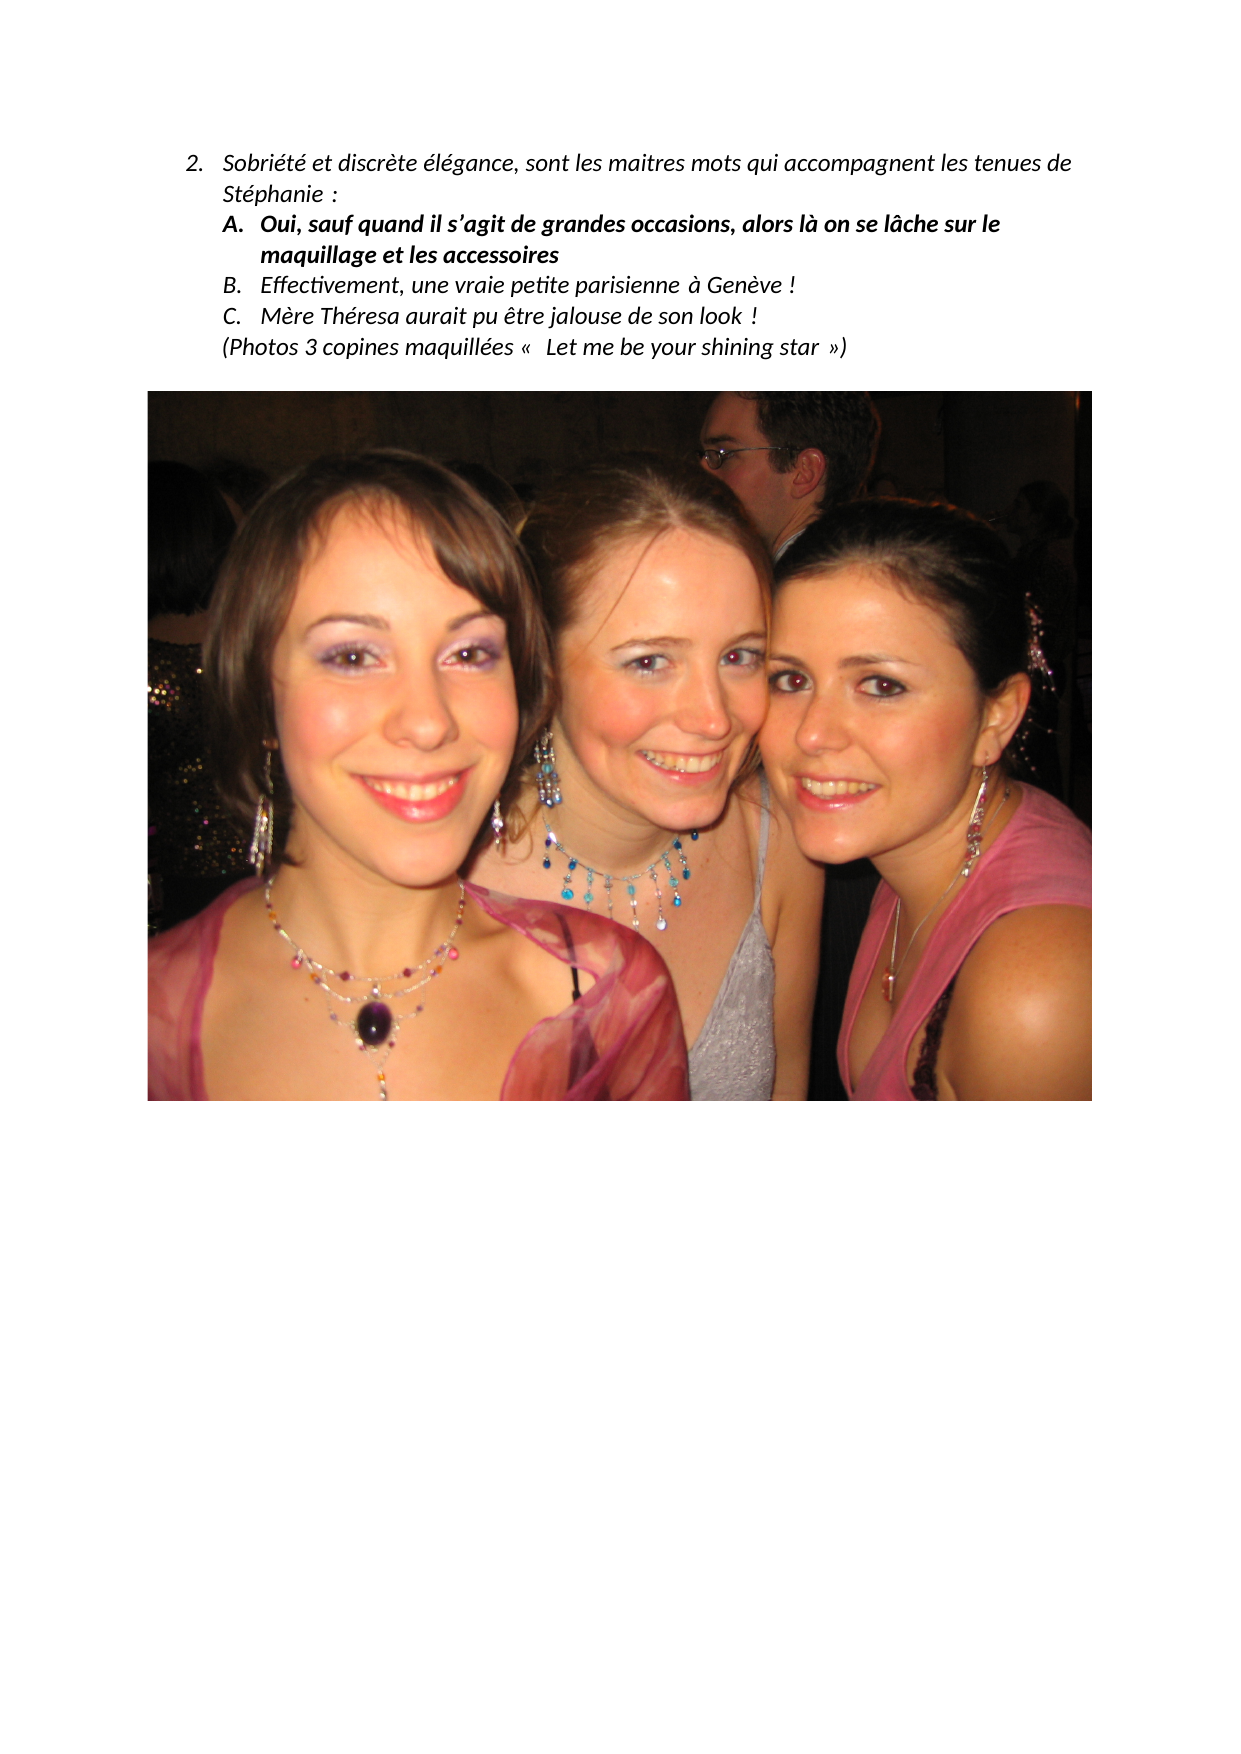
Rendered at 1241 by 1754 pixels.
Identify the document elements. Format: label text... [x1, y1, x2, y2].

list Mère Théresa aurait pu être jalouse de son look ! [223, 300, 1093, 331]
picture [147, 391, 1092, 1101]
list Effectivement, une vraie petite parisienne à Genève ! [223, 270, 1093, 300]
list Sobriété et discrète élégance, sont les maitres mots qui accompagnent les tenues de Stéphanie : [185, 148, 1093, 209]
list Oui, sauf quand il s’agit de grandes occasions, alors là on se lâche sur le maquillage et les accessoires [223, 209, 1093, 270]
text (Photos 3 copines maquillées « Let me be your shining star ») [148, 331, 1093, 361]
